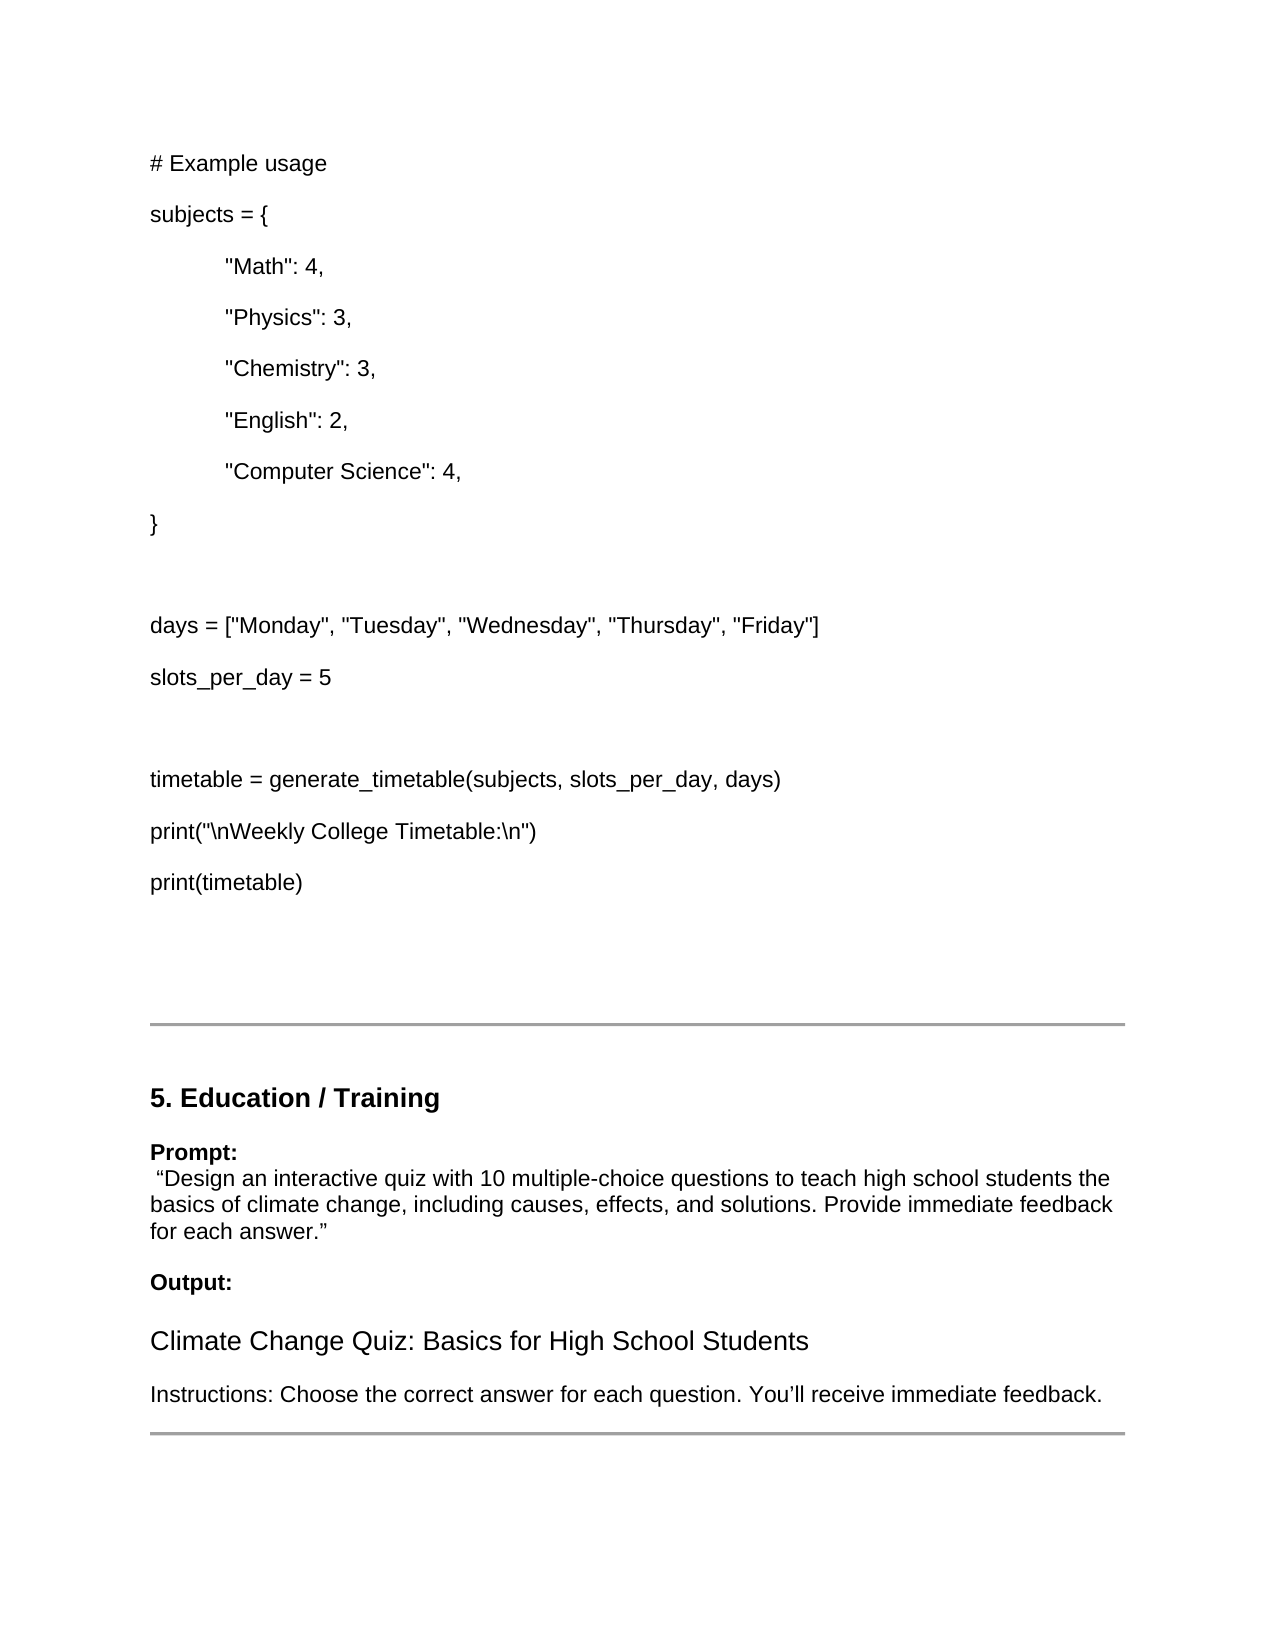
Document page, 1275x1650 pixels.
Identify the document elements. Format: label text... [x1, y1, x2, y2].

text print(timetable) [150, 869, 1125, 895]
text "English": 2, [150, 407, 1125, 433]
text timetable = generate_timetable(subjects, slots_per_day, days) [150, 766, 1125, 793]
text Instructions: Choose the correct answer for each question. You’ll receive immediate feedback. [150, 1381, 1125, 1407]
text "Computer Science": 4, [150, 458, 1125, 484]
text "Math": 4, [150, 253, 1125, 279]
text Output: [150, 1269, 1125, 1295]
text days = ["Monday", "Tuesday", "Wednesday", "Thursday", "Friday"] [150, 612, 1125, 638]
text "Physics": 3, [150, 304, 1125, 330]
text slots_per_day = 5 [150, 663, 1125, 690]
subtitle Climate Change Quiz: Basics for High School Students [150, 1324, 1125, 1356]
text # Example usage [150, 150, 1125, 176]
text } [150, 509, 1125, 536]
subtitle 5. Education / Training [150, 1082, 1125, 1114]
text subjects = { [150, 201, 1125, 228]
text "Chemistry": 3, [150, 355, 1125, 382]
text Prompt: “Design an interactive quiz with 10 multiple-choice questions to teach high school students the basics of climate change, including causes, effects, and solutions. Provide immediate feedback for each answer.” [150, 1139, 1125, 1244]
text print("\nWeekly College Timetable:\n") [150, 818, 1125, 844]
